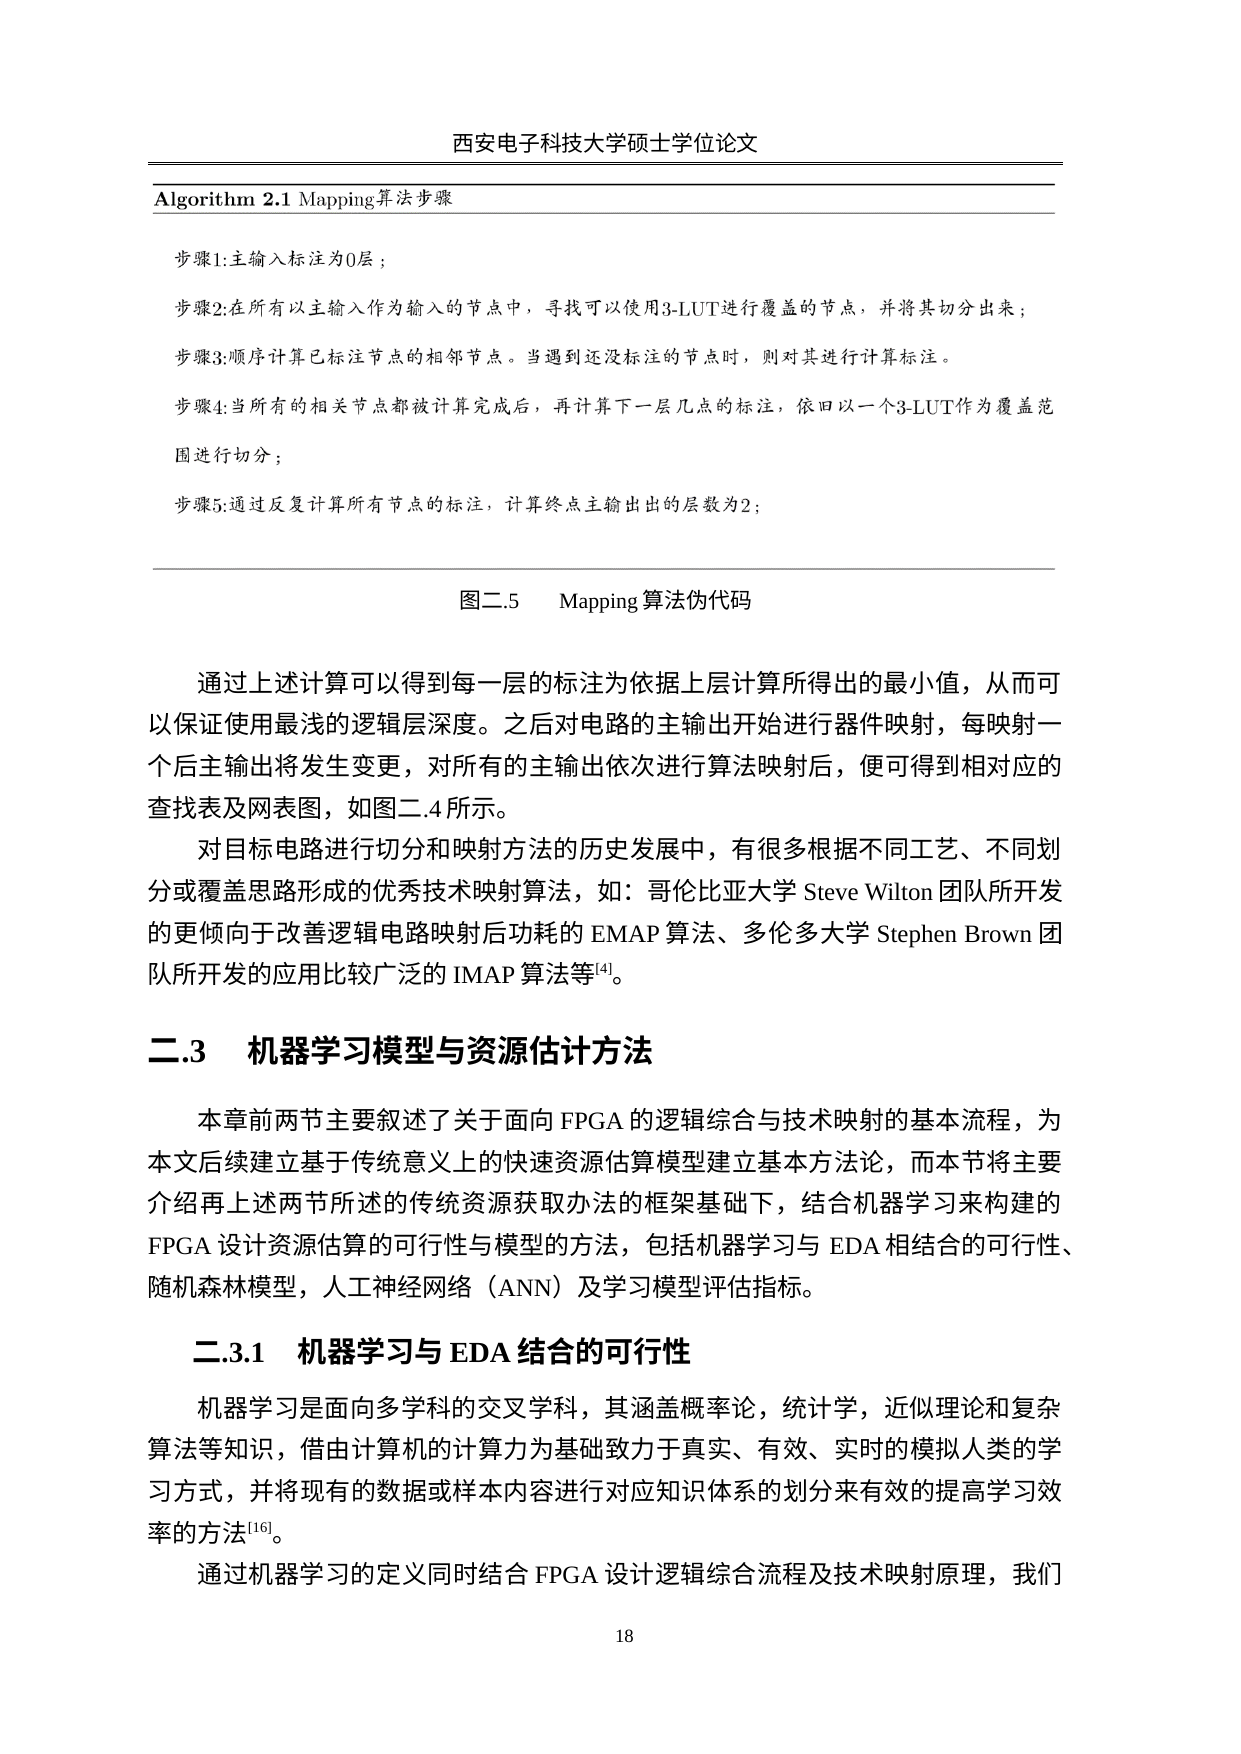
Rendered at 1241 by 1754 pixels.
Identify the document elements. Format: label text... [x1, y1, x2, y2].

subtitle 机器学习模型与资源估计方法 [148, 1029, 1063, 1071]
subtitle 机器学习与EDA结合的可行性 [192, 1329, 1063, 1371]
text Mapping算法伪代码 [148, 576, 1063, 617]
text 机器学习是面向多学科的交叉学科，其涵盖概率论，统计学，近似理论和复杂算法等知识，借由计算机的计算力为基础致力于真实、有效、实时的模拟人类的学习方式，并将现有的数据或样本内容进行对应知识体系的划分来有效的提高学习效率的方法[16]。 [148, 1384, 1063, 1550]
text 本章前两节主要叙述了关于面向FPGA的逻辑综合与技术映射的基本流程，为本文后续建立基于传统意义上的快速资源估算模型建立基本方法论，而本节将主要介绍再上述两节所述的传统资源获取办法的框架基础下，结合机器学习来构建的FPGA设计资源估算的可行性与模型的方法，包括机器学习与EDA相结合的可行性、随机森林模型，人工神经网络（ANN）及学习模型评估指标。 [148, 1096, 1063, 1304]
picture [148, 177, 1063, 576]
text 通过上述计算可以得到每一层的标注为依据上层计算所得出的最小值，从而可以保证使用最浅的逻辑层深度。之后对电路的主输出开始进行器件映射，每映射一个后主输出将发生变更，对所有的主输出依次进行算法映射后，便可得到相对应的查找表及网表图，如图2.10所示。 [148, 659, 1063, 825]
text 对目标电路进行切分和映射方法的历史发展中，有很多根据不同工艺、不同划分或覆盖思路形成的优秀技术映射算法，如：哥伦比亚大学Steve Wilton团队所开发的更倾向于改善逻辑电路映射后功耗的EMAP算法、多伦多大学Stephen Brown团队所开发的应用比较广泛的IMAP算法等[4]。 [148, 825, 1063, 992]
